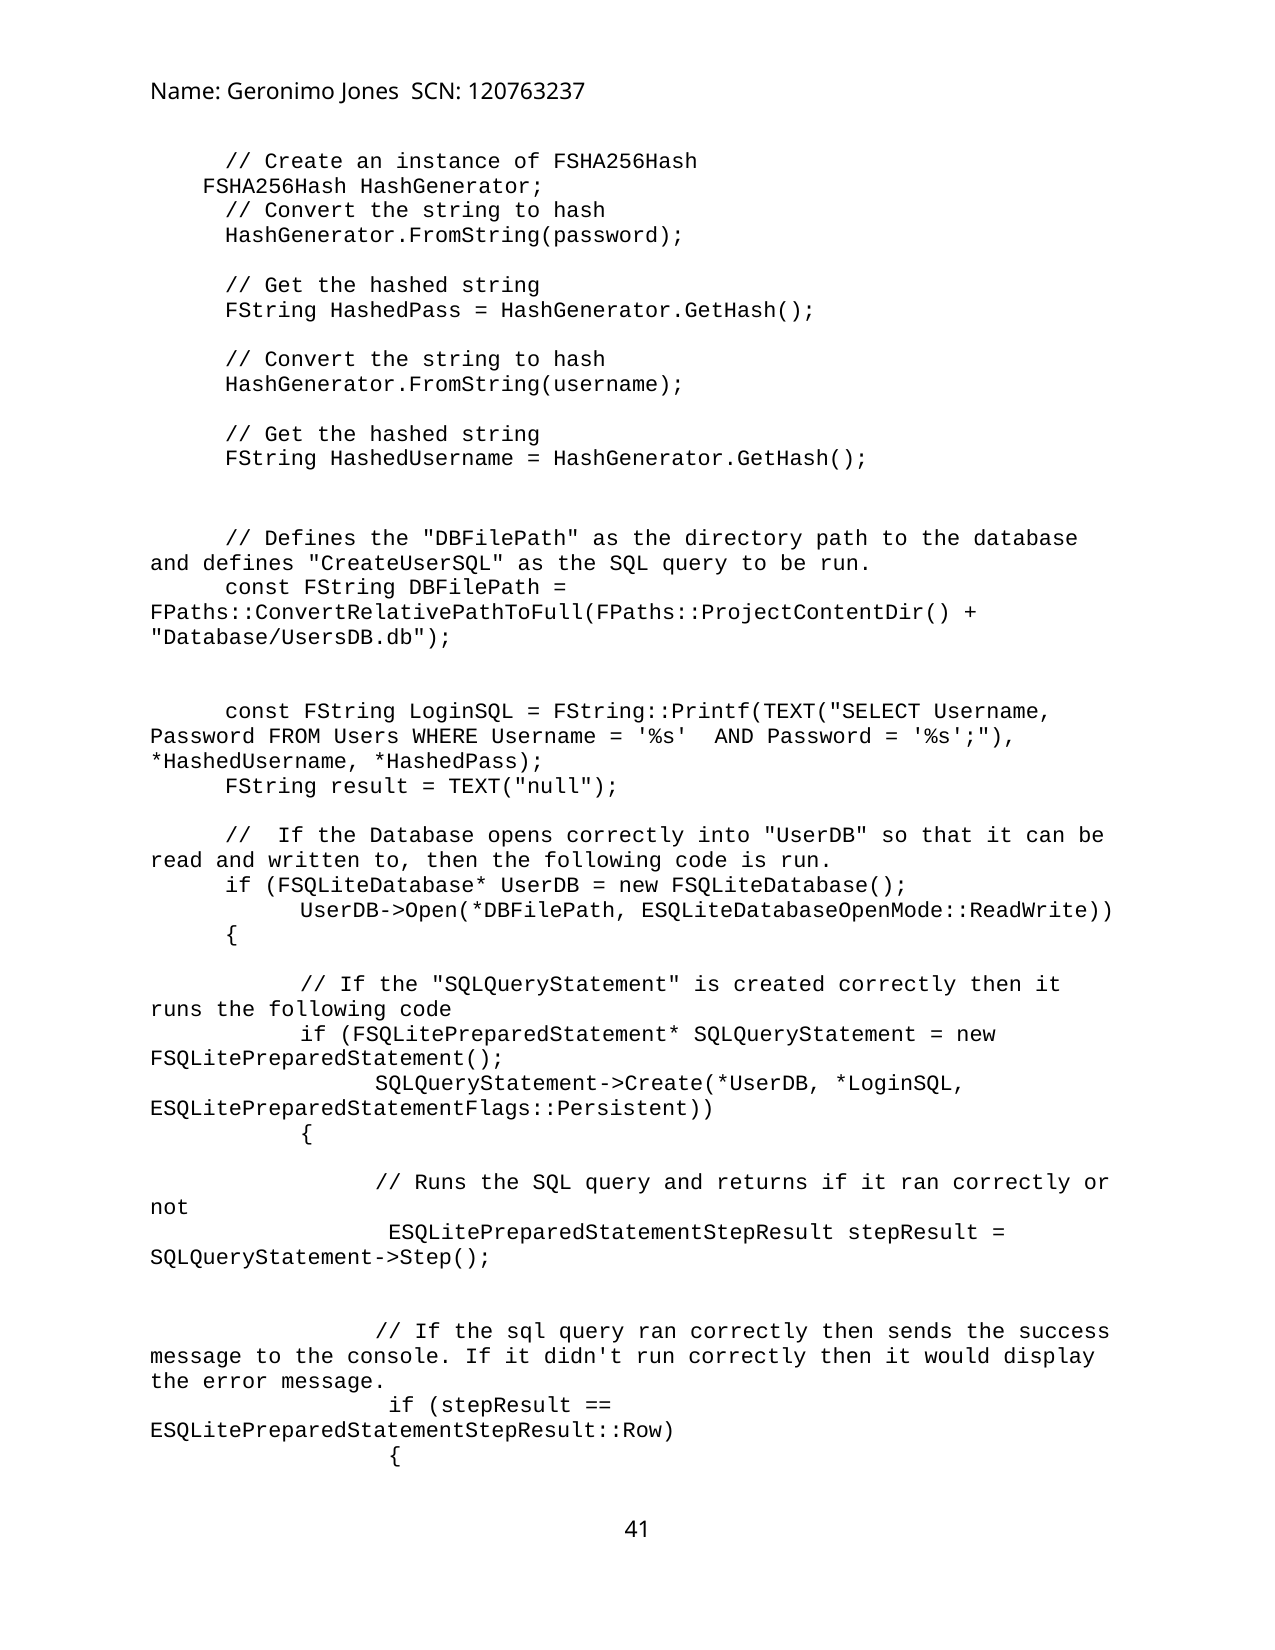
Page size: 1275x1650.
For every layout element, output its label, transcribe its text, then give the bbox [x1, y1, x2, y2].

text UserDB->Open(*DBFilePath, ESQLiteDatabaseOpenMode::ReadWrite)) [150, 899, 1125, 923]
text const FString DBFilePath = FPaths::ConvertRelativePathToFull(FPaths::ProjectContentDir() + "Database/UsersDB.db"); [150, 576, 1125, 651]
text const FString LoginSQL = FString::Printf(TEXT("SELECT Username, Password FROM Users WHERE Username = '%s' AND Password = '%s';"), *HashedUsername, *HashedPass); [150, 700, 1125, 775]
text { [150, 1122, 1125, 1147]
text FString result = TEXT("null"); [150, 775, 1125, 799]
text SQLQueryStatement->Create(*UserDB, *LoginSQL, ESQLitePreparedStatementFlags::Persistent)) [150, 1072, 1125, 1122]
text { [150, 923, 1125, 948]
text // Create an instance of FSHA256Hash [150, 150, 1125, 175]
text // Get the hashed string [150, 423, 1125, 447]
text // Defines the "DBFilePath" as the directory path to the database and defines "CreateUserSQL" as the SQL query to be run. [150, 527, 1125, 576]
text // Runs the SQL query and returns if it ran correctly or not [150, 1171, 1125, 1221]
text // Get the hashed string [150, 274, 1125, 299]
text HashGenerator.FromString(username); [150, 373, 1125, 398]
text { [150, 1444, 1125, 1469]
text HashGenerator.FromString(password); [150, 224, 1125, 249]
text if (stepResult == ESQLitePreparedStatementStepResult::Row) [150, 1394, 1125, 1444]
text FString HashedUsername = HashGenerator.GetHash(); [150, 447, 1125, 472]
text // Convert the string to hash [150, 348, 1125, 373]
text // If the sql query ran correctly then sends the success message to the console. If it didn't run correctly then it would display the error message. [150, 1320, 1125, 1394]
text FSHA256Hash HashGenerator; [150, 175, 1125, 199]
text // If the "SQLQueryStatement" is created correctly then it runs the following code [150, 973, 1125, 1023]
text if (FSQLitePreparedStatement* SQLQueryStatement = new FSQLitePreparedStatement(); [150, 1023, 1125, 1072]
text ESQLitePreparedStatementStepResult stepResult = SQLQueryStatement->Step(); [150, 1221, 1125, 1271]
text FString HashedPass = HashGenerator.GetHash(); [150, 299, 1125, 323]
text // Convert the string to hash [150, 199, 1125, 224]
text if (FSQLiteDatabase* UserDB = new FSQLiteDatabase(); [150, 874, 1125, 899]
text // If the Database opens correctly into "UserDB" so that it can be read and written to, then the following code is run. [150, 824, 1125, 874]
